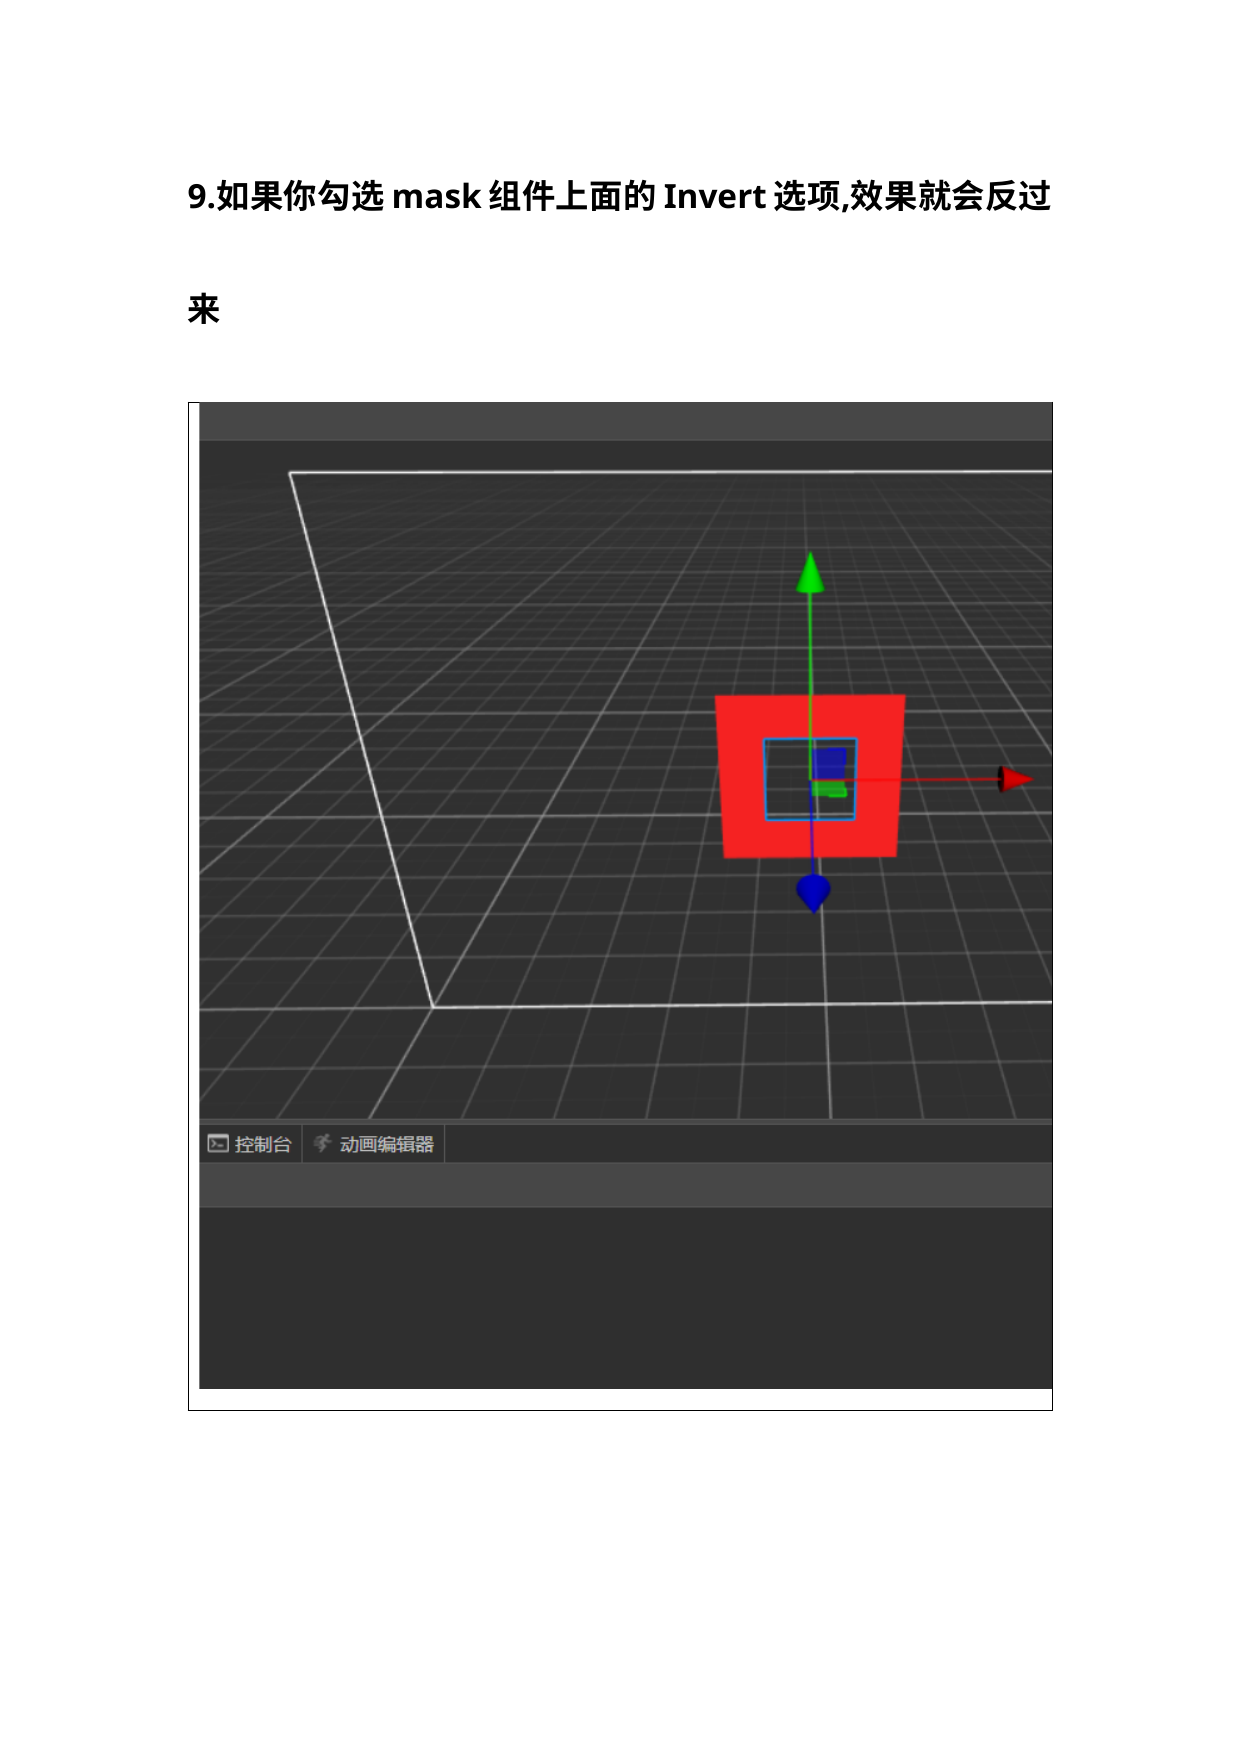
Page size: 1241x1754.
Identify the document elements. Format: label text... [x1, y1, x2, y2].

table_header [189, 403, 1052, 1410]
subtitle 9.如果你勾选mask组件上面的Invert选项,效果就会反过来 [187, 162, 1053, 339]
picture [199, 402, 1053, 1389]
